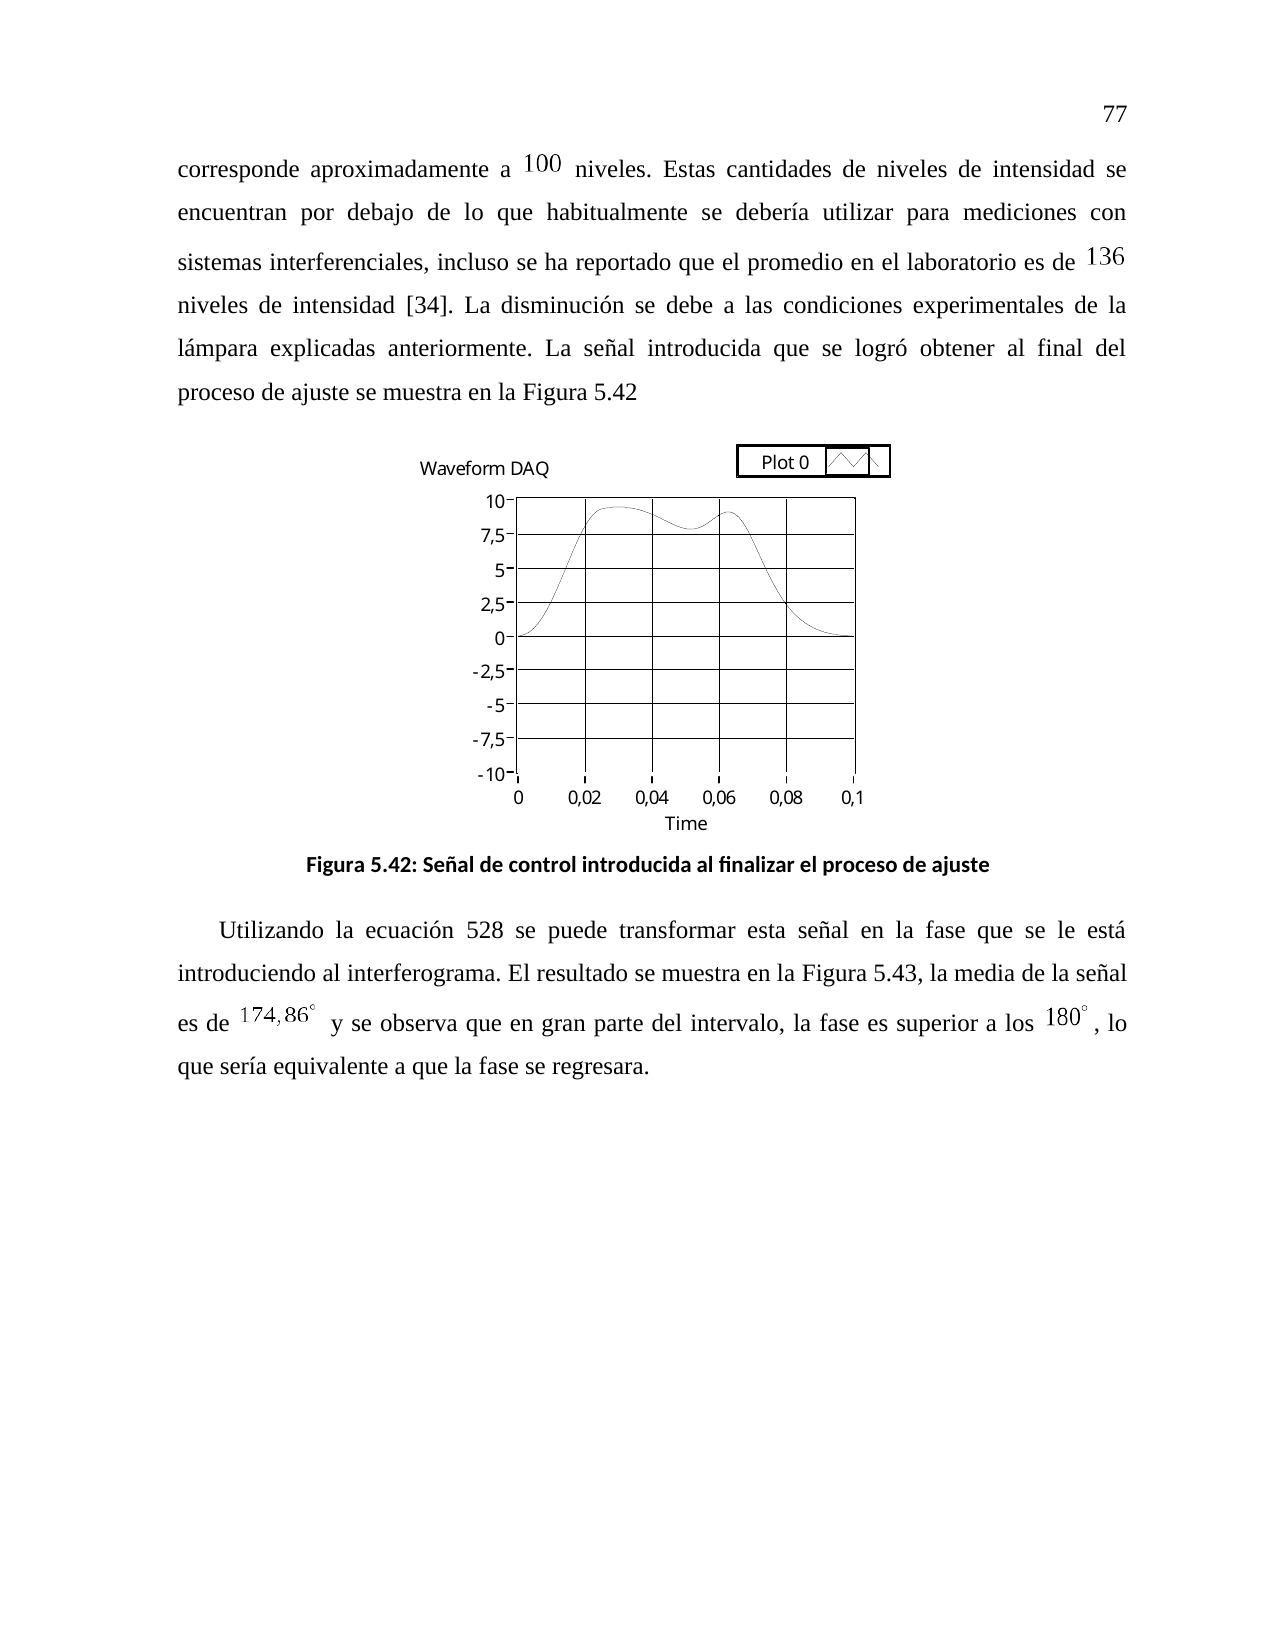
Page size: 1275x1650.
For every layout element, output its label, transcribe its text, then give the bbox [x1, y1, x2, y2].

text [177, 148, 1127, 405]
